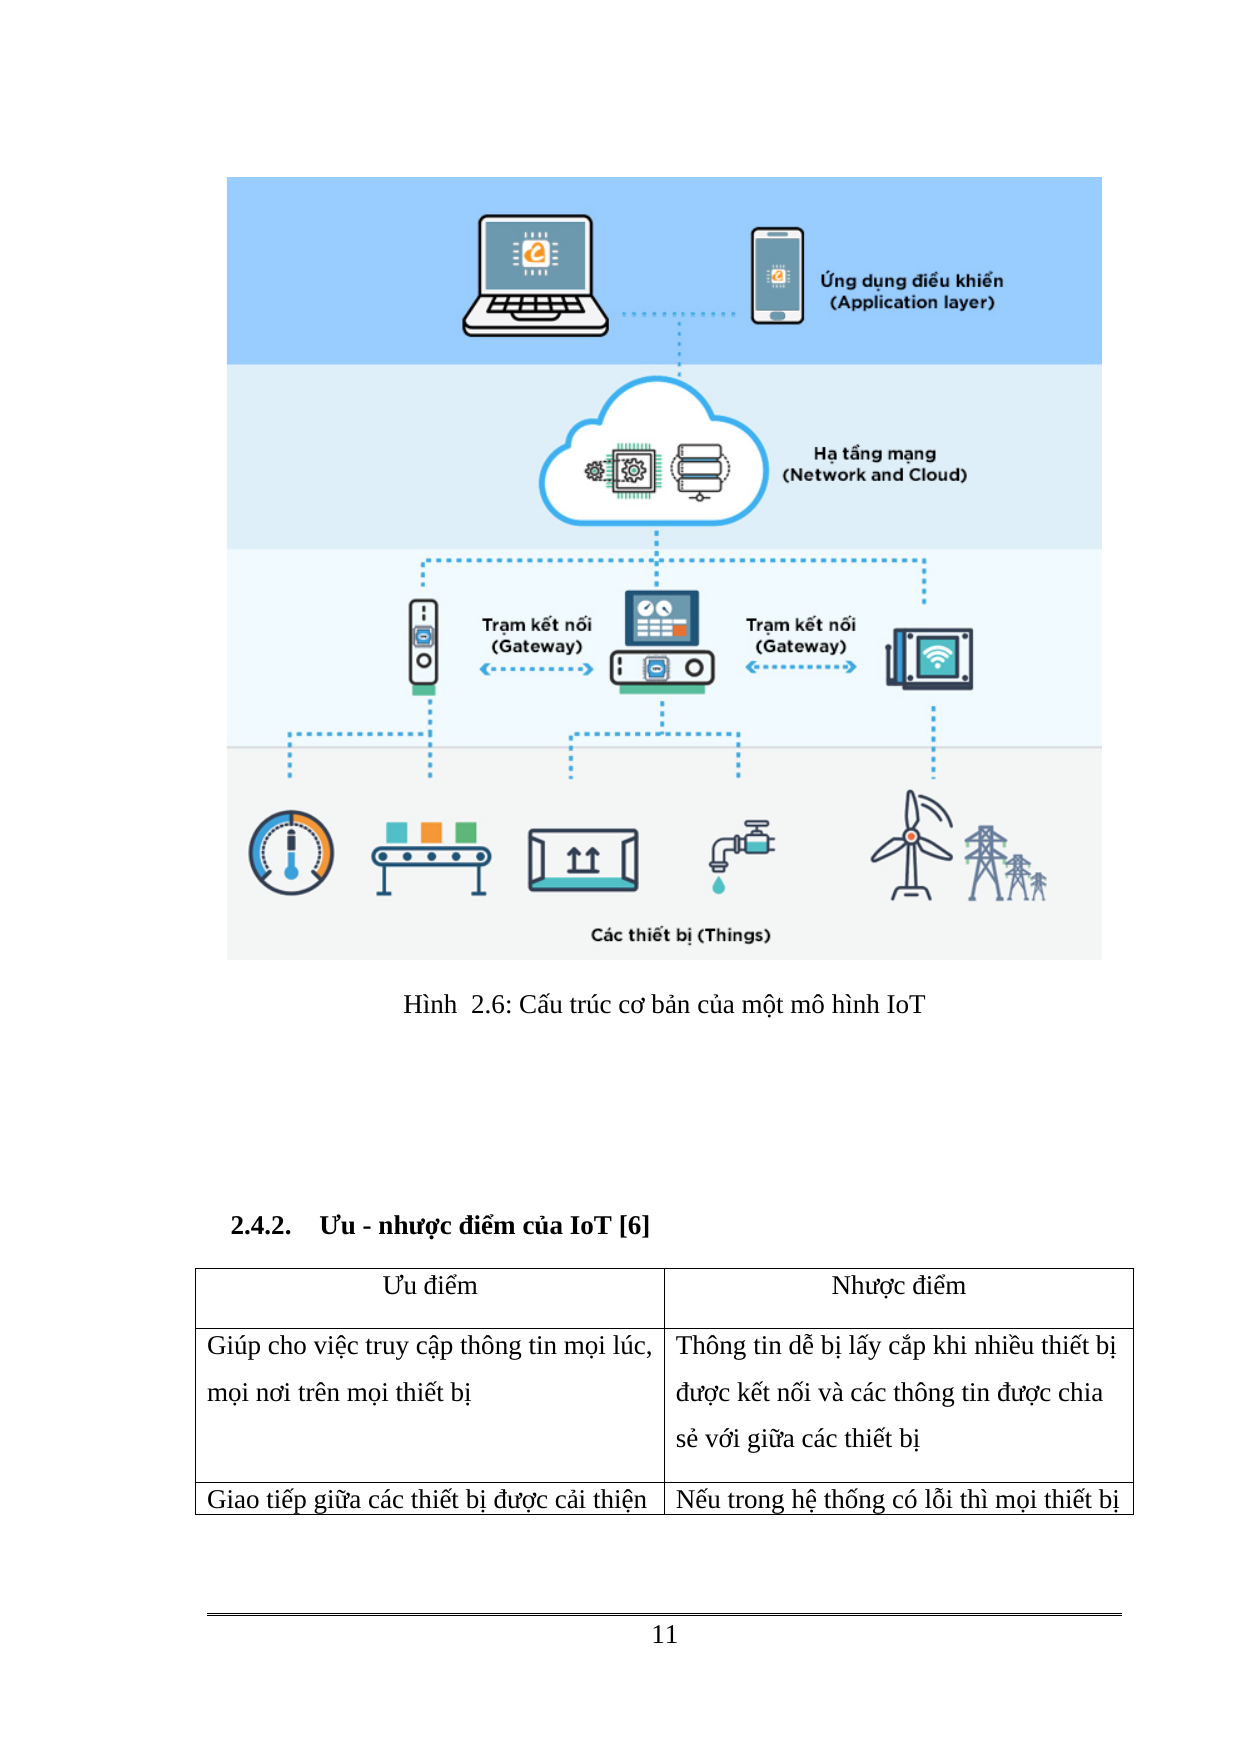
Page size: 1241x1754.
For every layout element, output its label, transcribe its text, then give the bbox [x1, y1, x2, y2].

text Hình 2.6: Cấu trúc cơ bản của một mô hình IoT [207, 988, 1122, 1019]
picture [226, 177, 1102, 960]
table_header Nhược điểm [665, 1269, 1133, 1328]
table_cell Giúp cho việc truy cập thông tin mọi lúc, mọi nơi trên mọi thiết bị [196, 1329, 664, 1482]
table_header Ưu điểm [196, 1269, 664, 1328]
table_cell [196, 1483, 664, 1514]
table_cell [665, 1483, 1133, 1514]
subtitle Ưu - nhược điểm của IoT [230, 1209, 1122, 1240]
table_cell Thông tin dễ bị lấy cắp khi nhiều thiết bị được kết nối và các thông tin được chia sẻ với giữa các thiết bị [665, 1329, 1133, 1482]
